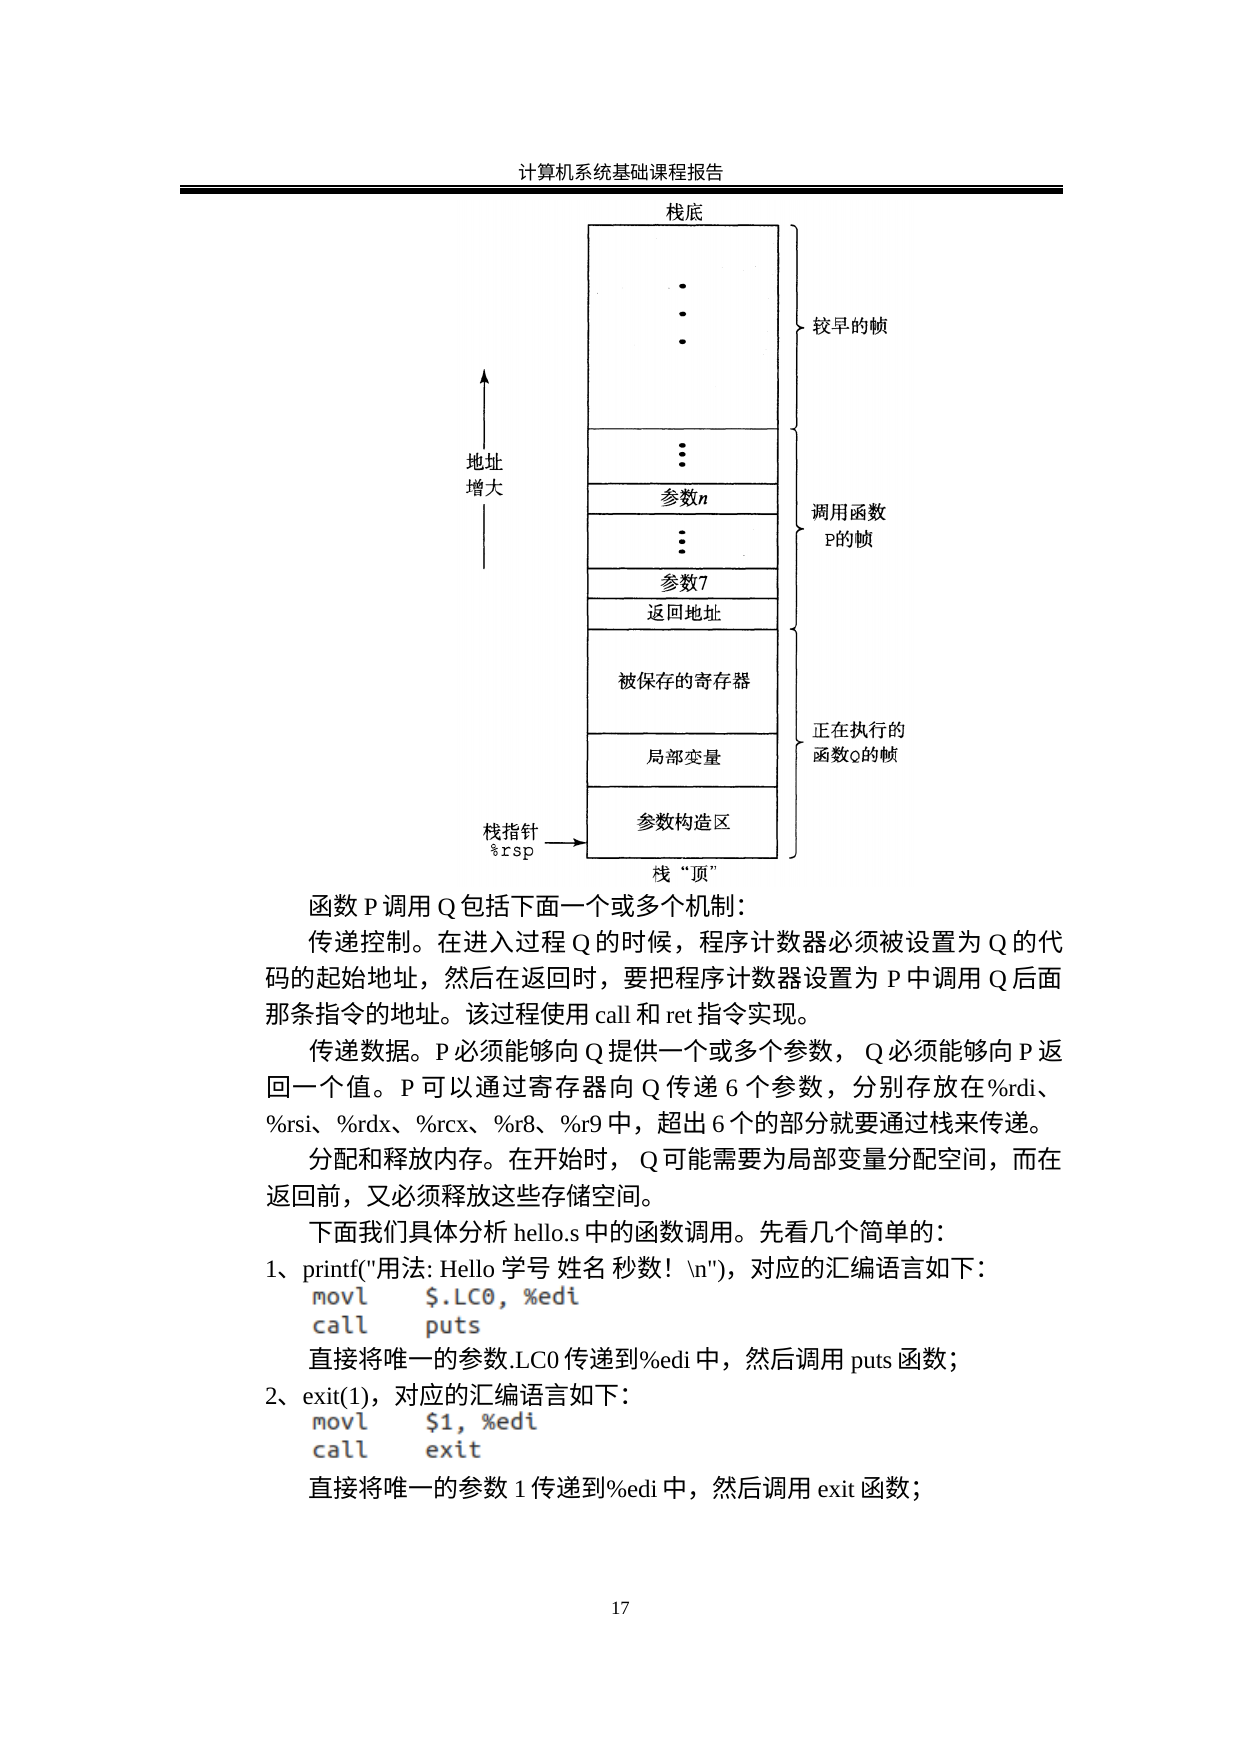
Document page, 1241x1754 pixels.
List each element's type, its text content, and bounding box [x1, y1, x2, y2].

text 1、printf("用法: Hello 学号 姓名 秒数！\n")，对应的汇编语言如下： [221, 1249, 1063, 1285]
text 直接将唯一的参数.LC0传递到%edi中，然后调用puts函数； [177, 1339, 1063, 1375]
text 2、exit(1)，对应的汇编语言如下： [221, 1375, 1063, 1412]
text 传递控制。在进入过程Q的时候，程序计数器必须被设置为Q的代码的起始地址，然后在返回时，要把程序计数器设置为P中调用Q后面那条指令的地址。该过程使用call和ret指令实现。 [265, 922, 1063, 1031]
text 下面我们具体分析hello.s中的函数调用。先看几个简单的： [266, 1212, 1063, 1249]
text 函数P调用Q包括下面一个或多个机制： [265, 886, 1063, 922]
picture [308, 1411, 578, 1469]
text 分配和释放内存。在开始时， Q可能需要为局部变量分配空间，而在返回前，又必须释放这些存储空间。 [266, 1140, 1063, 1212]
picture [308, 1285, 593, 1340]
text 传递数据。P必须能够向Q提供一个或多个参数， Q必须能够向P返回一个值。P可以通过寄存器向Q传递6个参数，分别存放在%rdi、%rsi、%rdx、%rcx、%r8、%r9中，超出6个的部分就要通过栈来传递。 [266, 1031, 1063, 1140]
picture [456, 200, 915, 887]
text 直接将唯一的参数1传递到%edi中，然后调用exit函数； [177, 1468, 1063, 1505]
